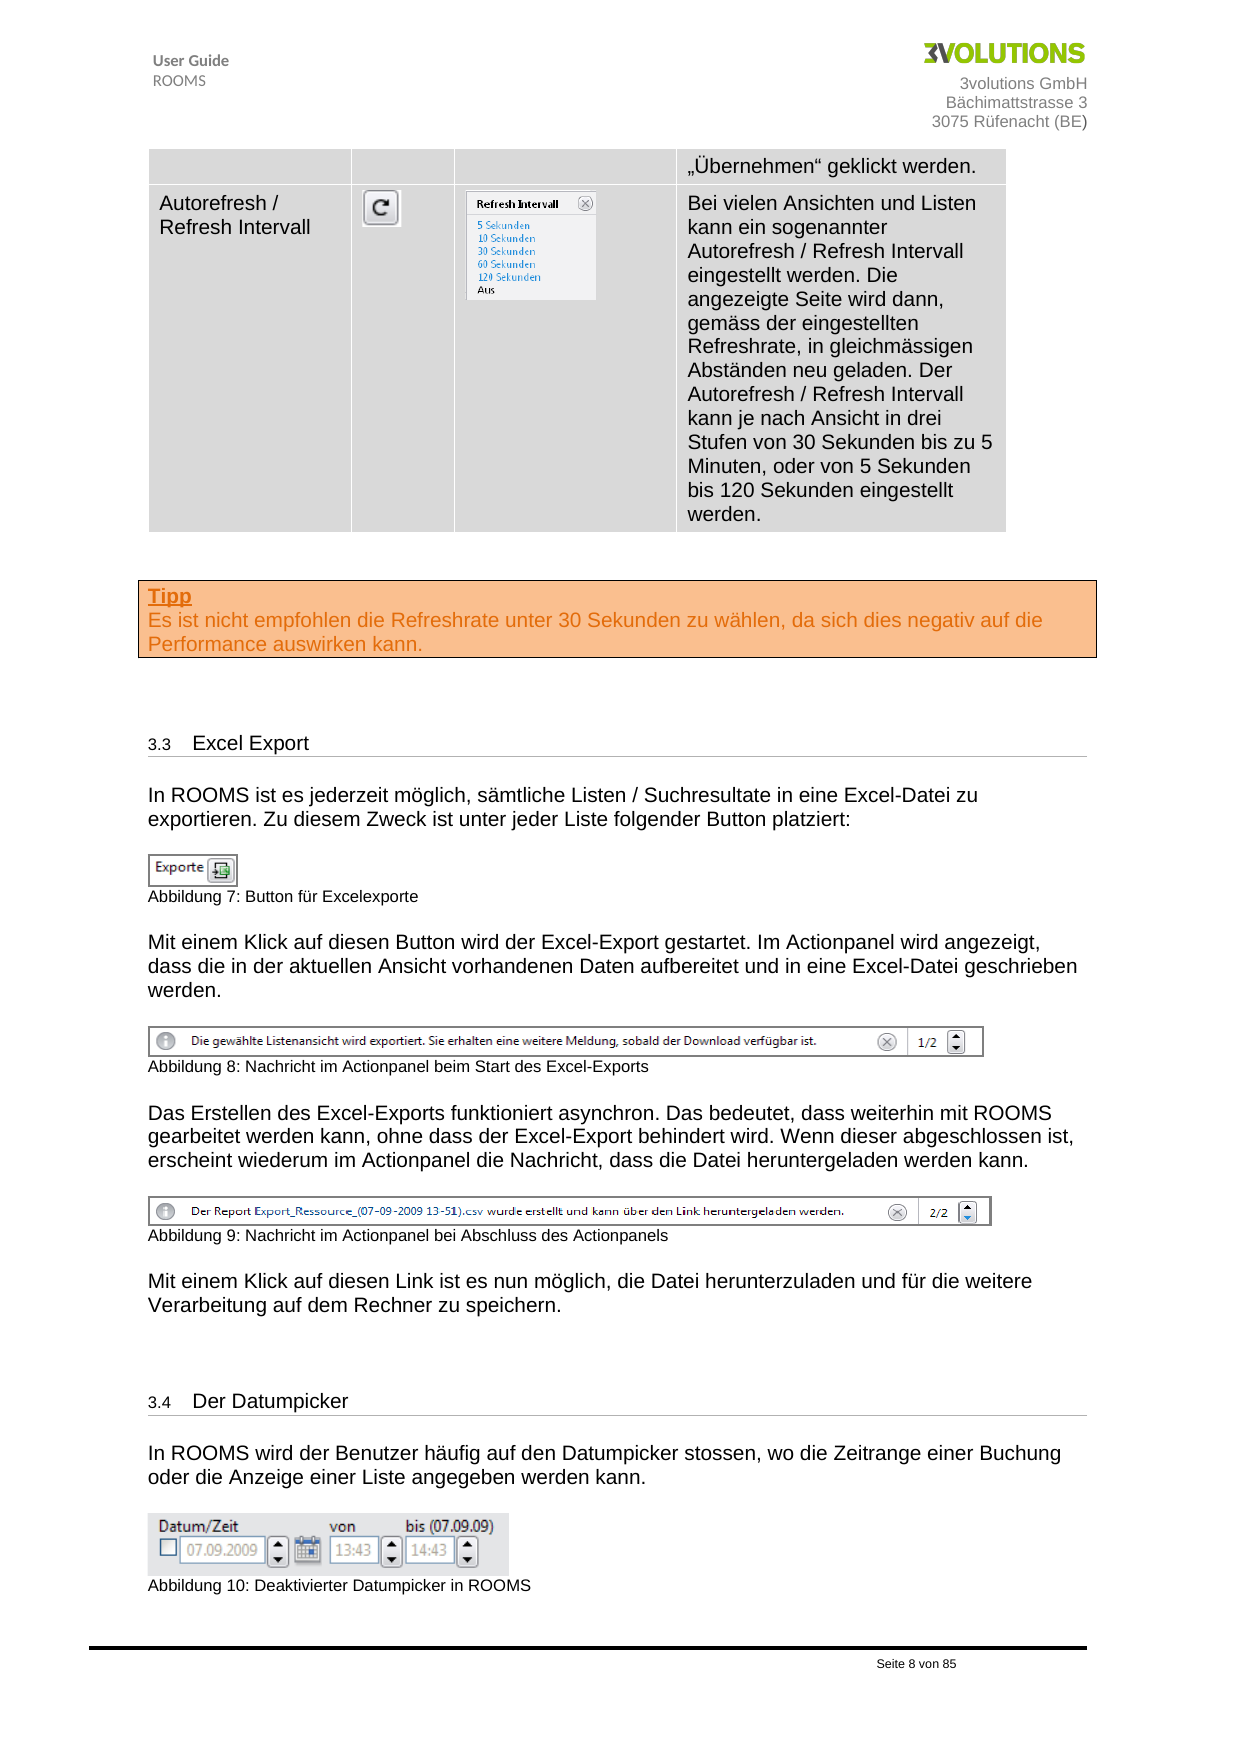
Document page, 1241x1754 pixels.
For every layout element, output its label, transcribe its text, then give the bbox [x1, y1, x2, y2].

picture [147, 1513, 509, 1576]
text In ROOMS ist es jederzeit möglich, sämtliche Listen / Suchresultate in eine Excel-Datei zu exportieren. Zu diesem Zweck ist unter jeder Liste folgender Button platziert: [148, 782, 1087, 830]
text Es ist nicht empfohlen die Refreshrate unter 30 Sekunden zu wählen, da sich dies negativ auf die Performance auswirken kann. [139, 604, 1096, 657]
picture [362, 190, 402, 227]
table_cell Spaltenreihenfolge [149, 149, 351, 184]
table_cell [455, 185, 676, 532]
table_cell [455, 149, 676, 184]
table_cell Autorefresh / Refresh Intervall [149, 185, 351, 532]
text Abbildung 7: Button für Excelexporte [148, 887, 1087, 906]
text Abbildung 9: Nachricht im Actionpanel bei Abschluss des Actionpanels [148, 1226, 1087, 1245]
text Abbildung 10: Deaktivierter Datumpicker in ROOMS [148, 1576, 1087, 1595]
subtitle Der Datumpicker [148, 1389, 1087, 1415]
subtitle Excel Export [148, 730, 1087, 756]
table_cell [677, 149, 1006, 184]
picture [465, 190, 597, 300]
table_cell Bei vielen Ansichten und Listen kann ein sogenannter Autorefresh / Refresh Intervall eingestellt werden. Die angezeigte Seite wird dann, gemäss der eingestellten Refreshrate, in gleichmässigen Abständen neu geladen. Der Autorefresh / Refresh Intervall kann je nach Ansicht in drei Stufen von 30 Sekunden bis zu 5 Minuten, oder von 5 Sekunden bis 120 Sekunden eingestellt werden. [677, 185, 1006, 532]
text Tipp [139, 581, 1096, 604]
picture [150, 856, 236, 885]
picture [921, 40, 1088, 66]
picture [150, 1028, 982, 1055]
text In ROOMS wird der Benutzer häufig auf den Datumpicker stossen, wo die Zeitrange einer Buchung oder die Anzeige einer Liste angegeben werden kann. [148, 1441, 1087, 1489]
text Mit einem Klick auf diesen Link ist es nun möglich, die Datei herunterzuladen und für die weitere Verarbeitung auf dem Rechner zu speichern. [148, 1269, 1087, 1317]
table_cell [352, 149, 454, 184]
text Abbildung 8: Nachricht im Actionpanel beim Start des Excel-Exports [148, 1057, 1087, 1076]
table_cell [352, 185, 454, 532]
text Das Erstellen des Excel-Exports funktioniert asynchron. Das bedeutet, dass weiterhin mit ROOMS gearbeitet werden kann, ohne dass der Excel-Export behindert wird. Wenn dieser abgeschlossen ist, erscheint wiederum im Actionpanel die Nachricht, dass die Datei heruntergeladen werden kann. [148, 1100, 1087, 1172]
text Mit einem Klick auf diesen Button wird der Excel-Export gestartet. Im Actionpanel wird angezeigt, dass die in der aktuellen Ansicht vorhandenen Daten aufbereitet und in eine Excel-Datei geschrieben werden. [148, 930, 1087, 1002]
picture [150, 1198, 989, 1224]
